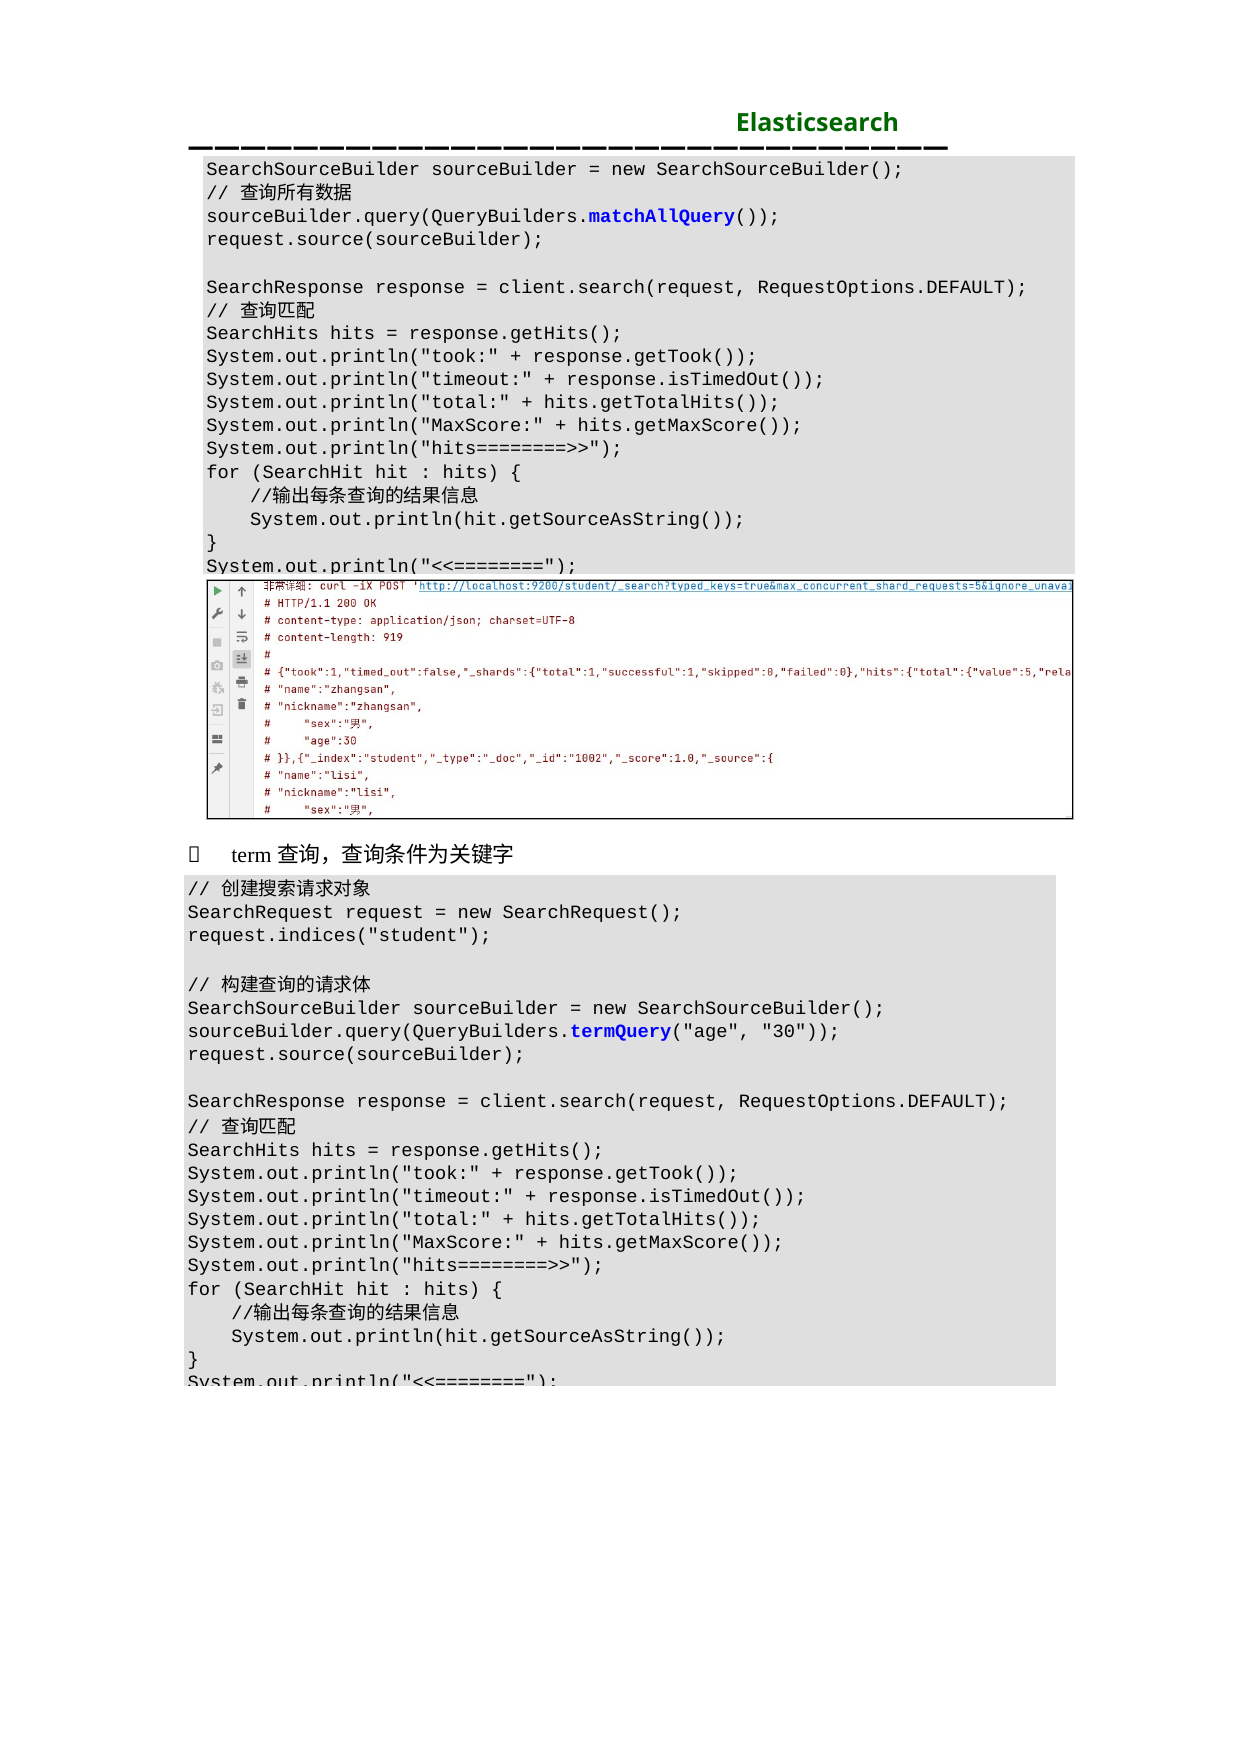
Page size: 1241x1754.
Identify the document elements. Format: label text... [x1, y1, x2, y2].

list term 查询，查询条件为关键字 [187, 837, 1076, 869]
picture [208, 581, 1072, 818]
